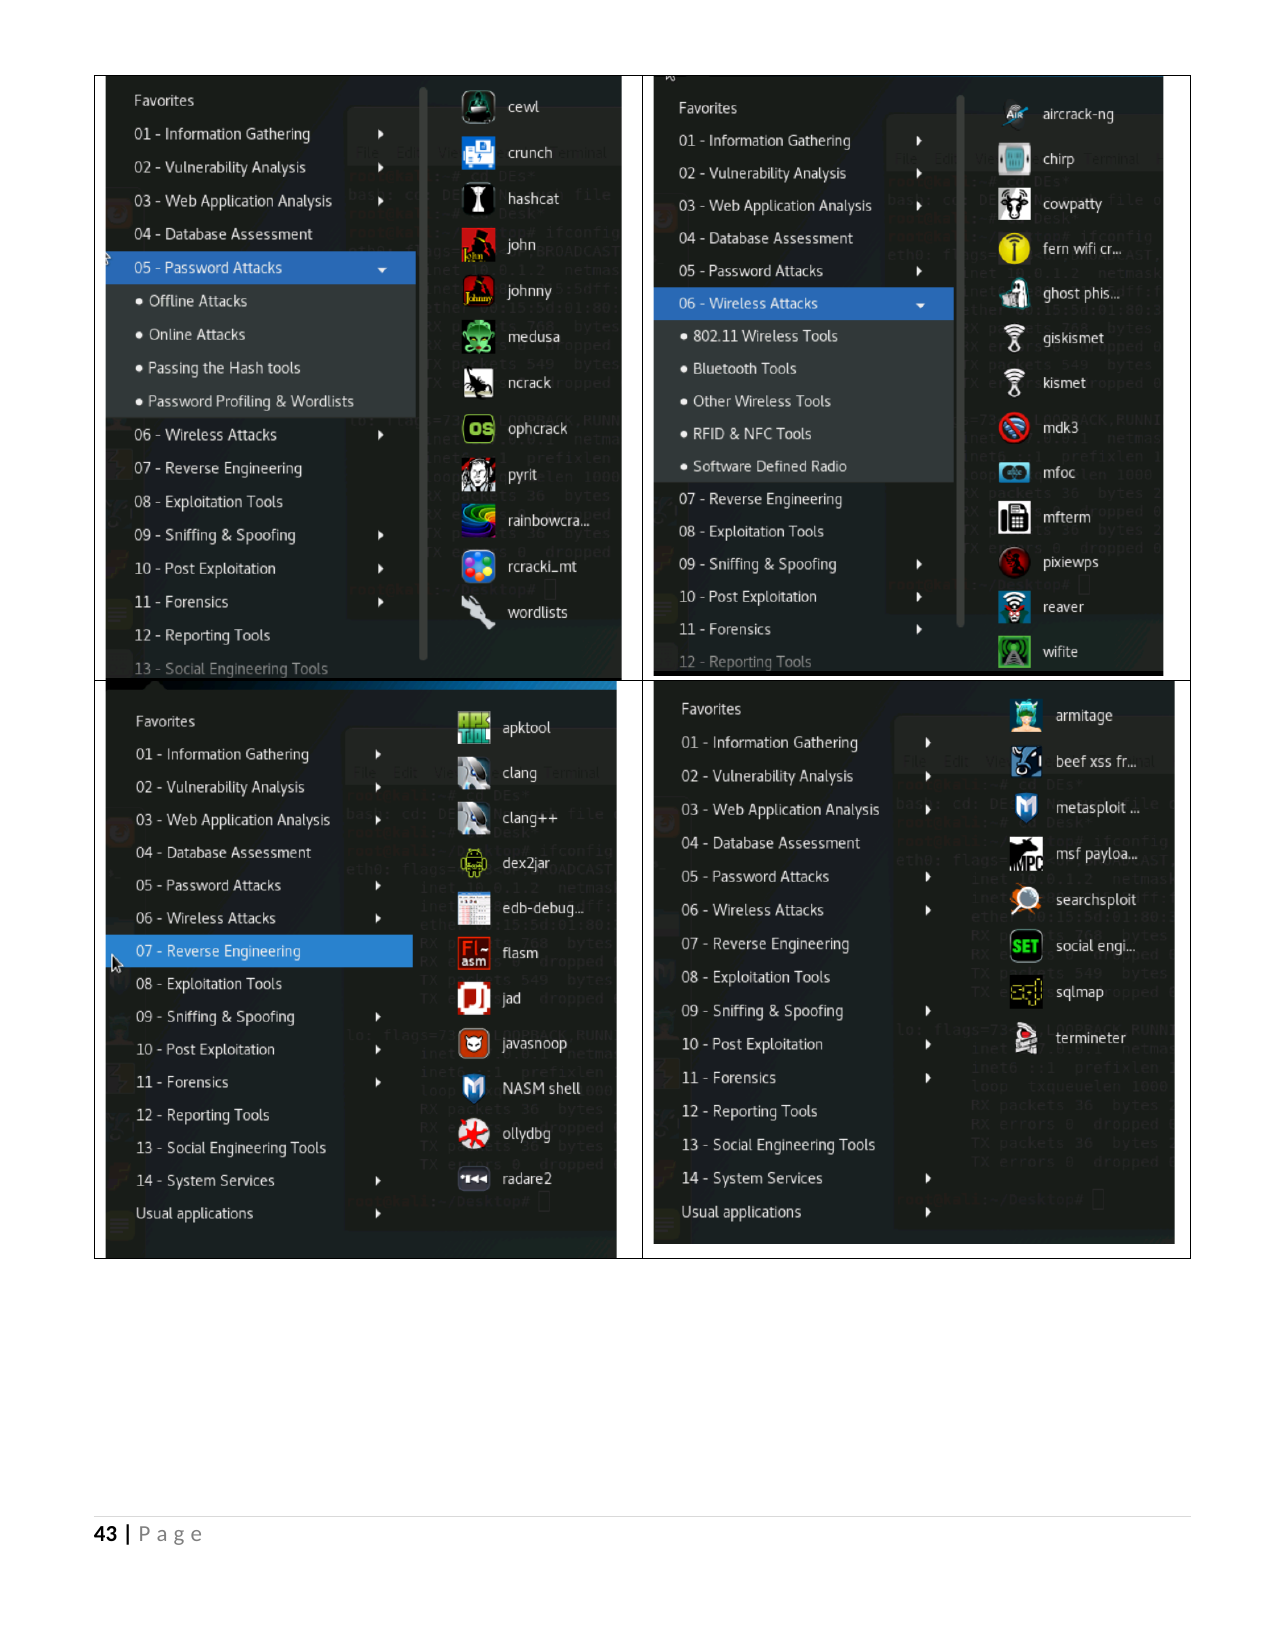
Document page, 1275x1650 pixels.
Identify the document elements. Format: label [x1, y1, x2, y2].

table_cell [95, 681, 105, 1258]
table_header [95, 76, 105, 680]
table_cell [643, 681, 1190, 1258]
table_header [643, 76, 1190, 680]
table_cell [617, 681, 642, 1258]
table_header [622, 76, 642, 680]
